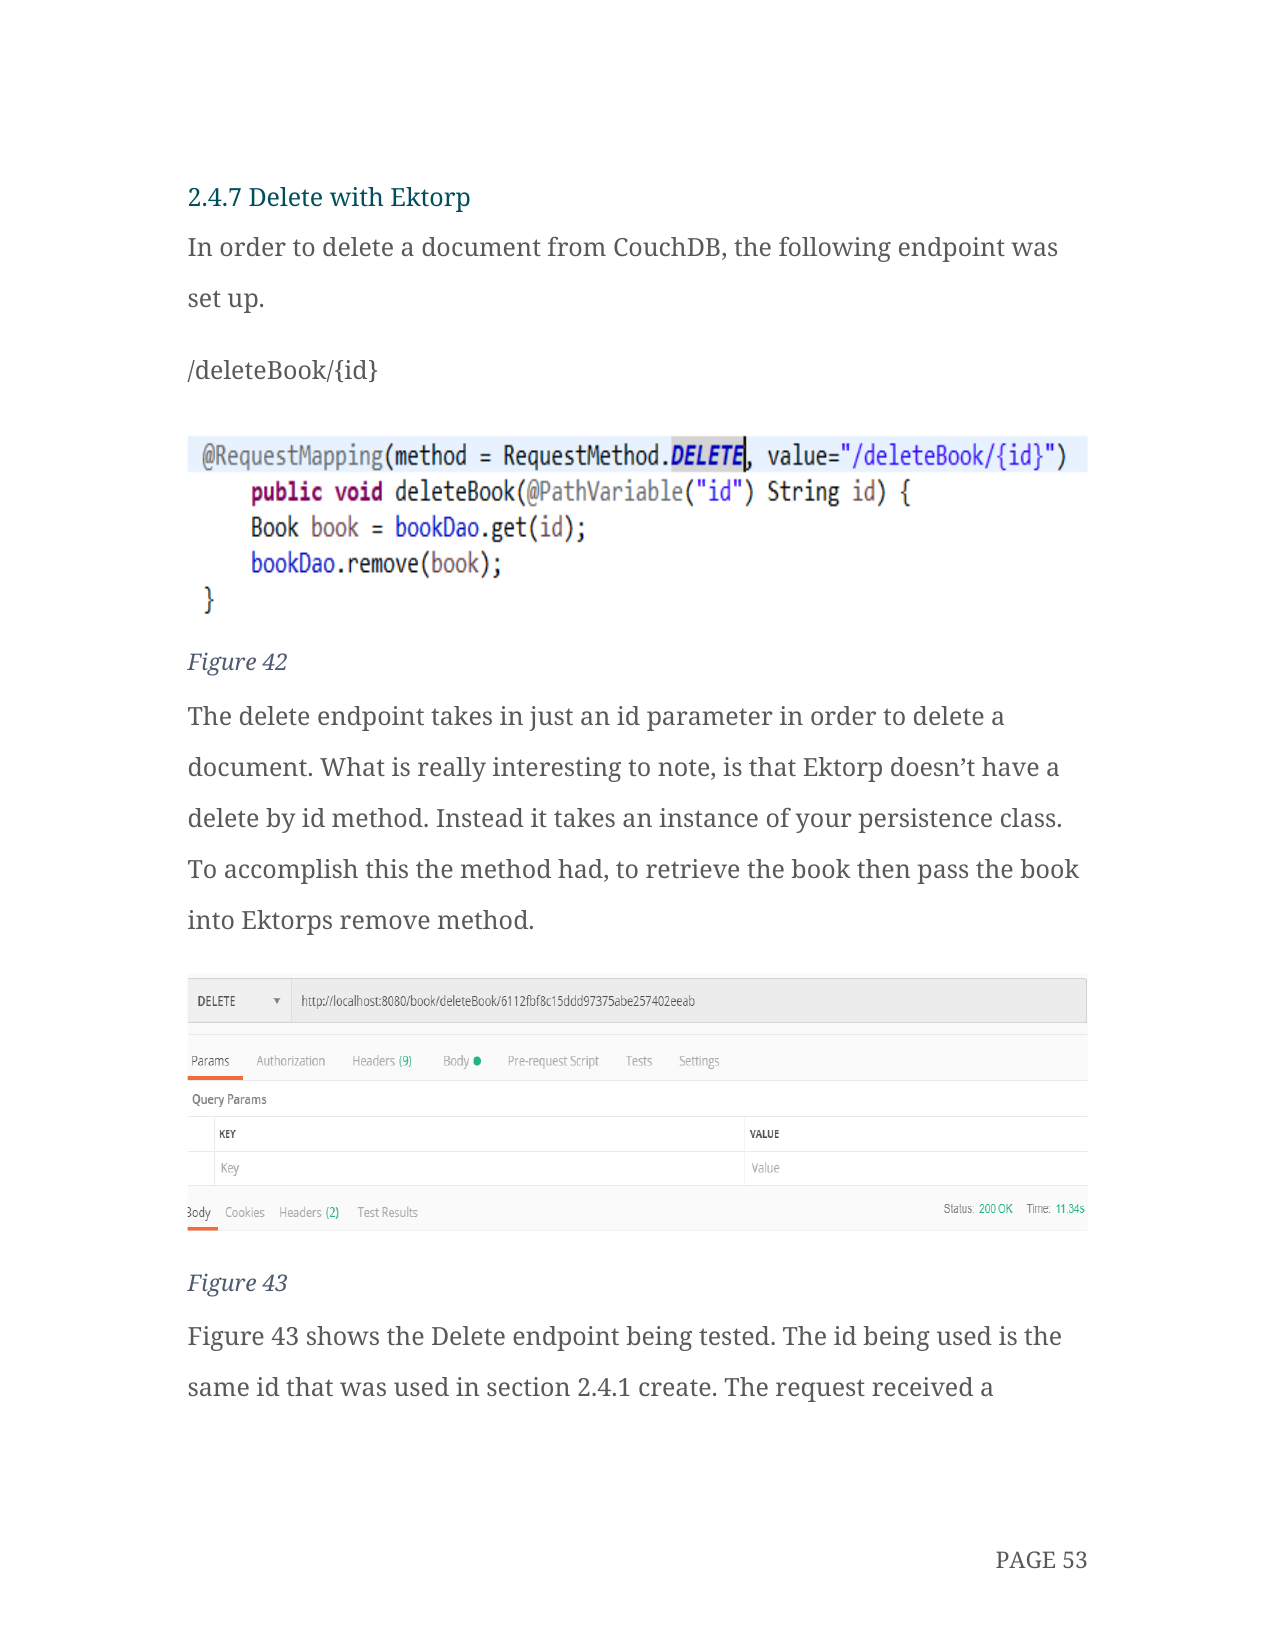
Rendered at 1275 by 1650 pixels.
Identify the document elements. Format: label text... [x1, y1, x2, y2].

picture [187, 974, 1088, 1231]
text The delete endpoint takes in just an id parameter in order to delete a document. What is really interesting to note, is that Ektorp doesn’t have a delete by id method. Instead it takes an instance of your persistence class. To accomplish this the method had, to retrieve the book then pass the book into Ektorps remove method. [187, 698, 1087, 936]
picture [187, 424, 1088, 623]
text /deleteBook/{id} [187, 353, 1087, 387]
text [187, 1319, 1087, 1404]
subtitle 2.4.7 Delete with Ektorp [187, 180, 1087, 214]
text In order to delete a document from CouchDB, the following endpoint was set up. [187, 230, 1087, 315]
